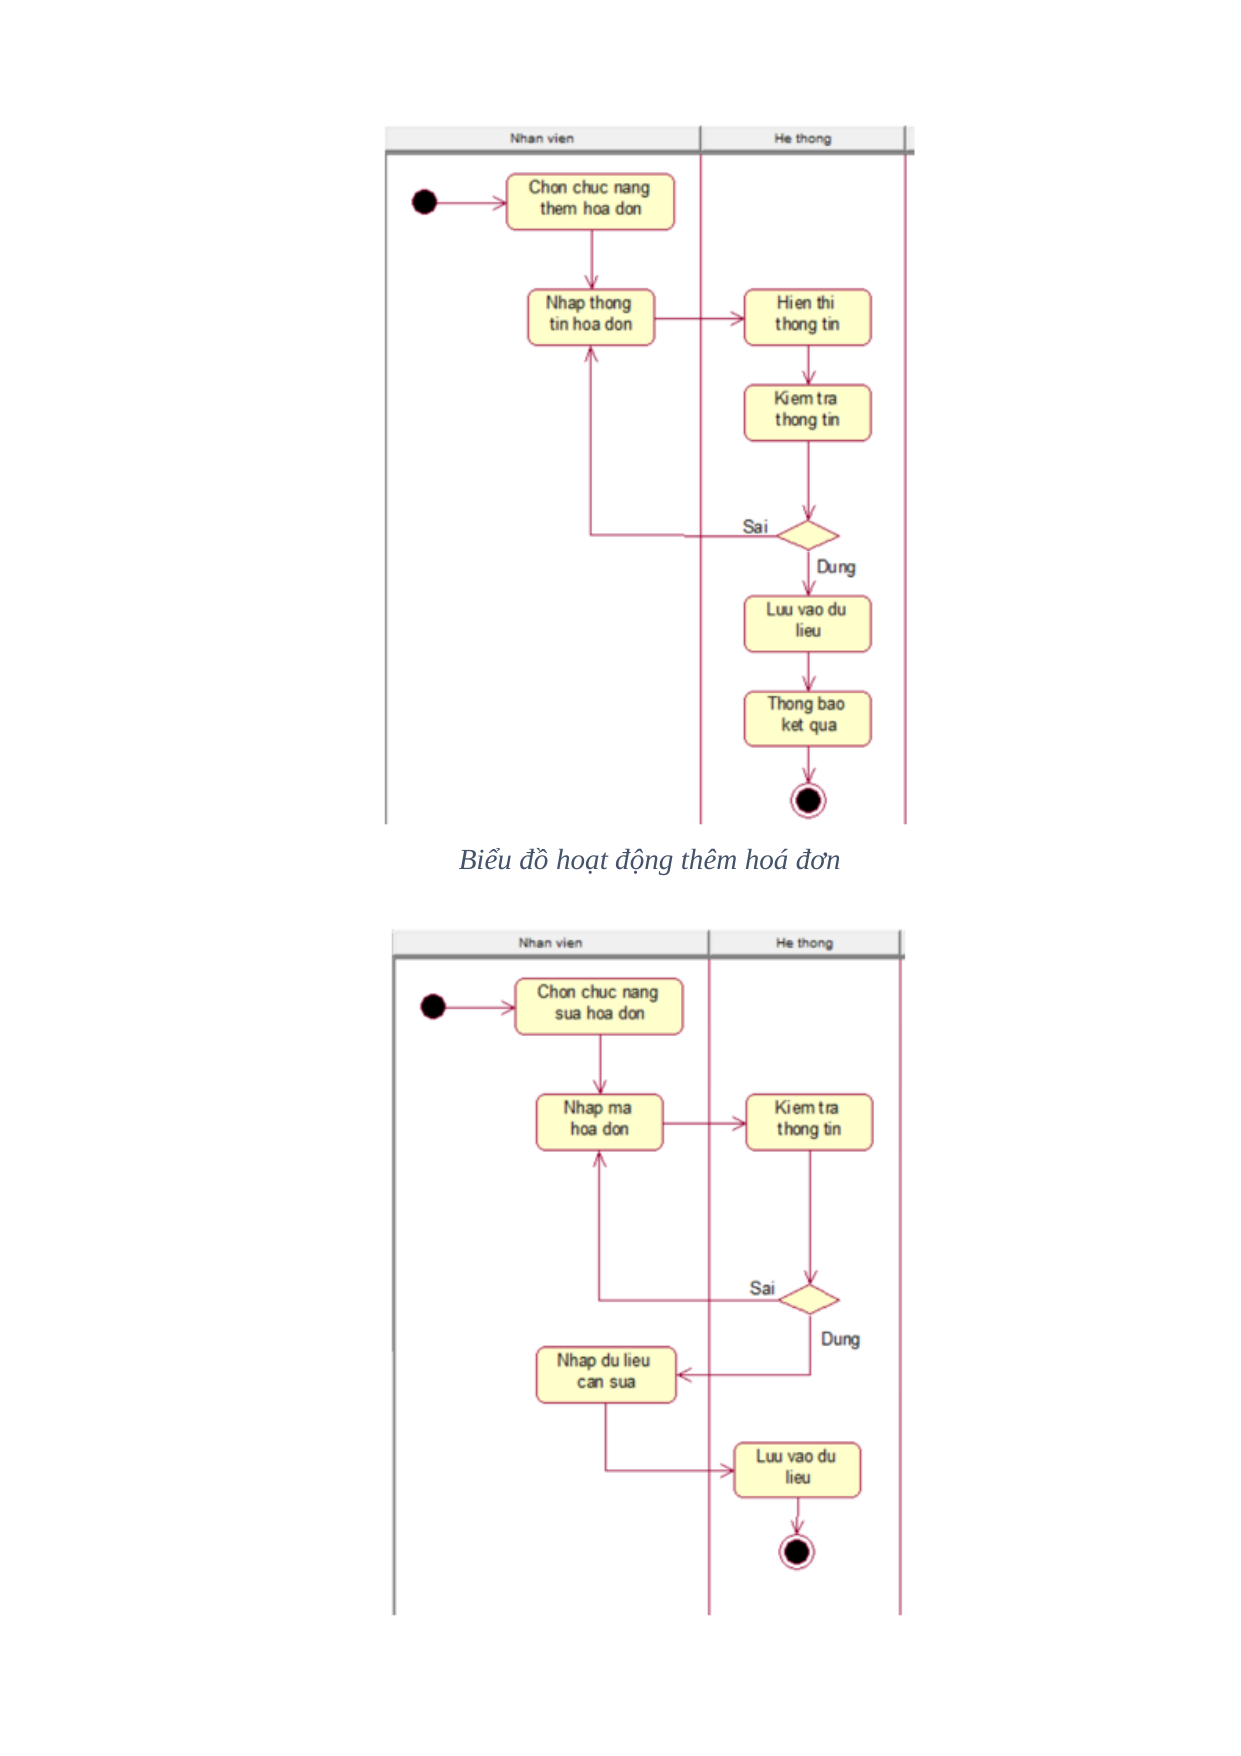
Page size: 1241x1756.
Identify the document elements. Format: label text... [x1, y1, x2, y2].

picture [389, 921, 910, 1617]
picture [379, 118, 920, 837]
text Biểu đồ hoạt động thêm hoá đơn [412, 842, 887, 876]
